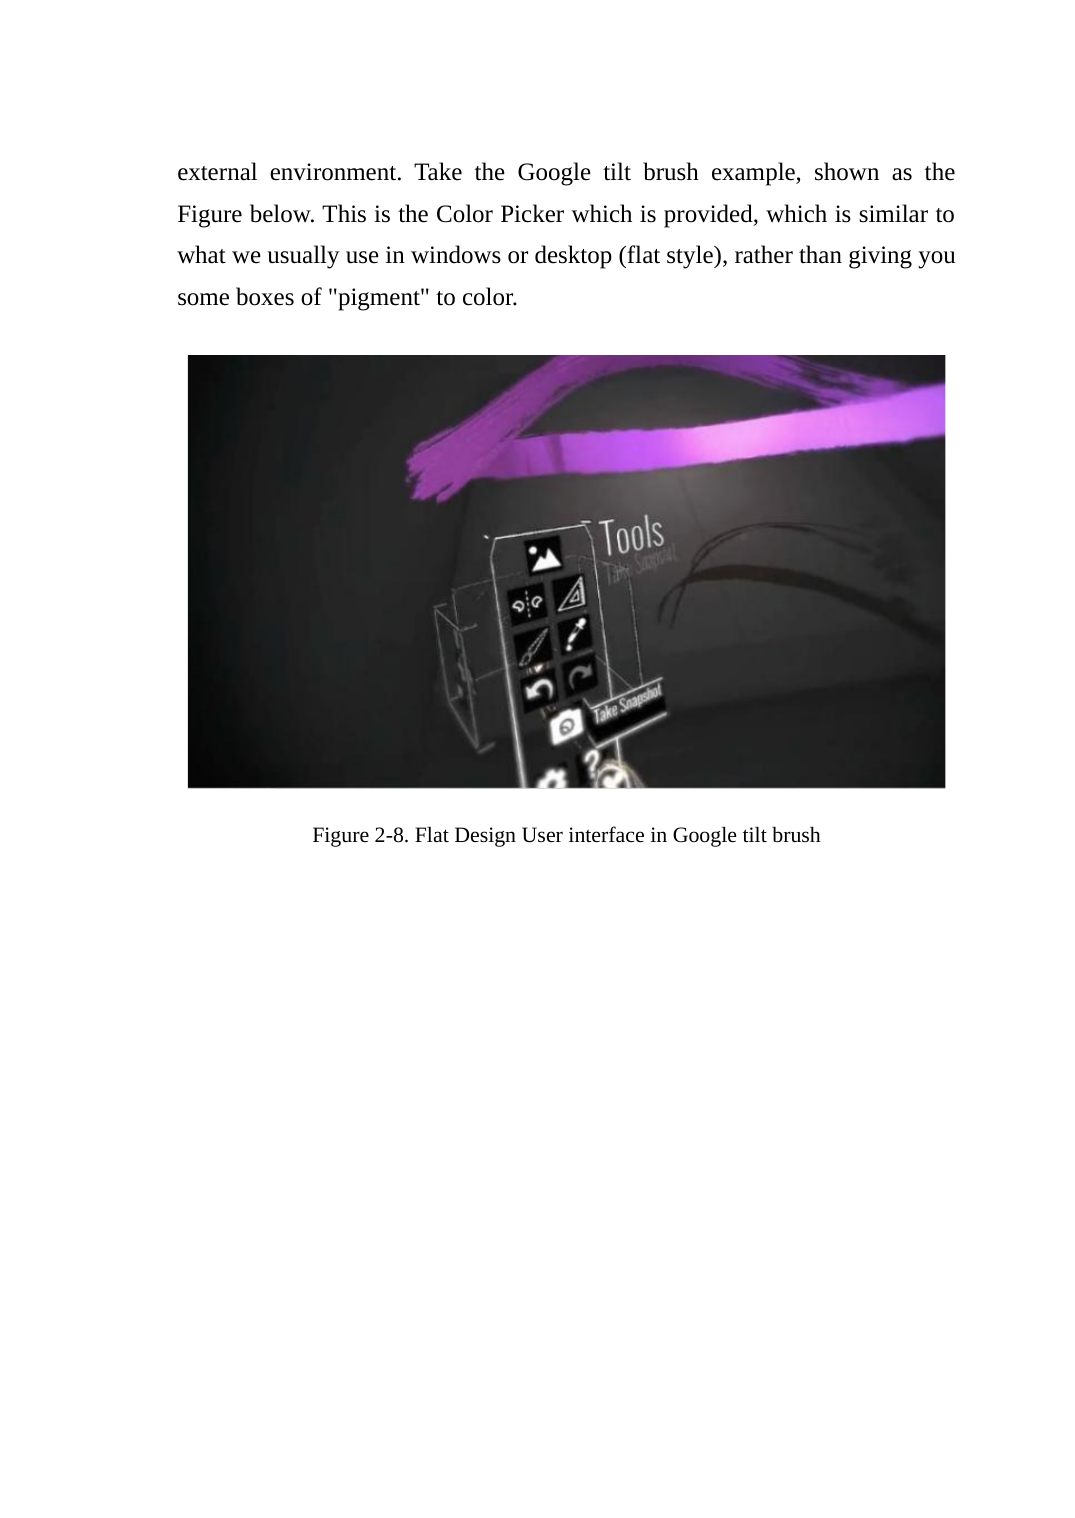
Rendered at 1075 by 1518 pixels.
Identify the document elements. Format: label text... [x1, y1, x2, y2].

picture [187, 355, 946, 789]
text Figure 2-8. Flat Design User interface in Google tilt brush [177, 822, 956, 847]
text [177, 147, 956, 314]
